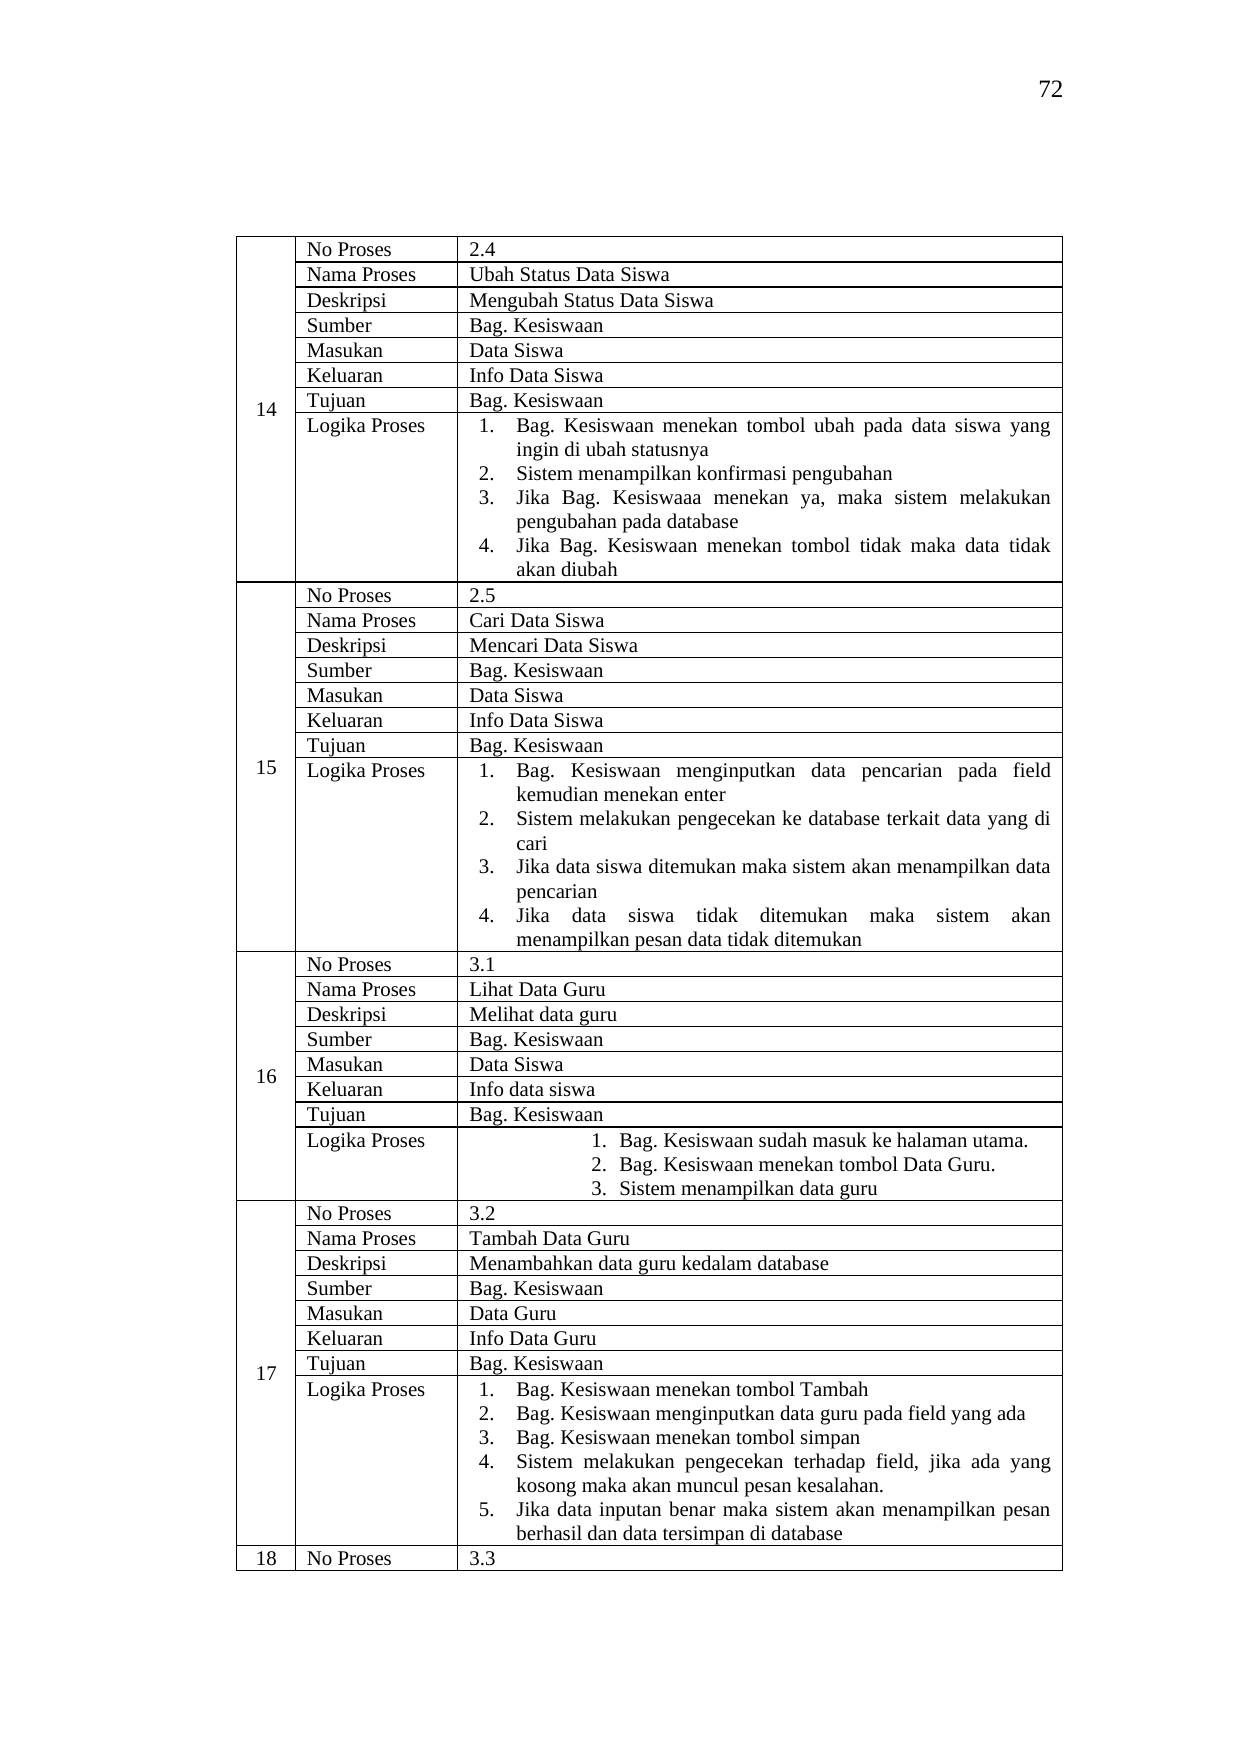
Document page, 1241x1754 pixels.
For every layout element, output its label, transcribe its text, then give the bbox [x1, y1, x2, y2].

table_cell Sumber [296, 658, 457, 682]
table_cell Bag. Kesiswaan [458, 1276, 1062, 1300]
table_cell Bag. Kesiswaan sudah masuk ke halaman utama. Bag. Kesiswaan menekan tombol Data Guru. Sistem menampilkan data guru [458, 1128, 1062, 1200]
table_cell Keluaran [296, 363, 457, 387]
table_cell Nama Proses [296, 977, 457, 1001]
table_cell No Proses [296, 1201, 457, 1225]
table_cell Masukan [296, 683, 457, 707]
table_cell Nama Proses [296, 1226, 457, 1250]
table_cell Bag. Kesiswaan [458, 733, 1062, 757]
table_cell Bag. Kesiswaan menekan tombol Tambah Bag. Kesiswaan menginputkan data guru pada field yang ada Bag. Kesiswaan menekan tombol simpan Sistem melakukan pengecekan terhadap field, jika ada yang kosong maka akan muncul pesan kesalahan. Jika data inputan benar maka sistem akan menampilkan pesan berhasil dan data tersimpan di database [458, 1376, 1062, 1545]
table_cell 3.2 [458, 1201, 1062, 1225]
table_cell Ubah Status Data Siswa [458, 263, 1062, 286]
table_cell Sumber [296, 1027, 457, 1051]
table_cell Nama Proses [296, 608, 457, 632]
table_cell Data Siswa [458, 338, 1062, 362]
table_cell Melihat data guru [458, 1002, 1062, 1026]
table_cell Lihat Data Guru [458, 977, 1062, 1001]
table_cell Masukan [296, 1301, 457, 1325]
table_cell 17 [237, 1201, 295, 1545]
table_cell Tujuan [296, 1351, 457, 1375]
table_cell Info Data Siswa [458, 363, 1062, 387]
table_cell Masukan [296, 1052, 457, 1076]
table_cell Bag. Kesiswaan [458, 1351, 1062, 1375]
table_cell Bag. Kesiswaan [458, 388, 1062, 412]
table_cell Tujuan [296, 388, 457, 412]
table_cell Deskripsi [296, 1251, 457, 1275]
table_cell 15 [237, 583, 295, 951]
table_cell Data Guru [458, 1301, 1062, 1325]
table_cell 18 [237, 1546, 295, 1570]
table_cell Deskripsi [296, 288, 457, 312]
table_cell Bag. Kesiswaan menekan tombol ubah pada data siswa yang ingin di ubah statusnya Sistem menampilkan konfirmasi pengubahan Jika Bag. Kesiswaaa menekan ya, maka sistem melakukan pengubahan pada database Jika Bag. Kesiswaan menekan tombol tidak maka data tidak akan diubah [458, 413, 1062, 581]
table_cell Data Siswa [458, 683, 1062, 707]
table_cell No Proses [296, 1546, 457, 1570]
table_cell Sumber [296, 313, 457, 337]
table_cell Menambahkan data guru kedalam database [458, 1251, 1062, 1275]
table_cell Tujuan [296, 733, 457, 757]
table_cell Info Data Siswa [458, 708, 1062, 732]
table_cell Keluaran [296, 708, 457, 732]
table_cell Sumber [296, 1276, 457, 1300]
table_cell Logika Proses [296, 413, 457, 581]
table_cell Cari Data Siswa [458, 608, 1062, 632]
table_cell Tambah Data Guru [458, 1226, 1062, 1250]
table_cell 16 [237, 952, 295, 1200]
table_cell No Proses [296, 952, 457, 976]
table_cell Deskripsi [296, 1002, 457, 1026]
table_cell 2.4 [458, 237, 1062, 261]
table_cell Deskripsi [296, 633, 457, 657]
table_cell 3.1 [458, 952, 1062, 976]
table_cell Logika Proses [296, 758, 457, 951]
table_cell Keluaran [296, 1326, 457, 1350]
table_cell Bag. Kesiswaan [458, 1103, 1062, 1126]
table_cell Mengubah Status Data Siswa [458, 288, 1062, 312]
table_cell Mencari Data Siswa [458, 633, 1062, 657]
table_cell 3.3 [458, 1546, 1062, 1570]
table_cell 2.5 [458, 583, 1062, 607]
table_cell Nama Proses [296, 263, 457, 286]
table_cell Keluaran [296, 1077, 457, 1101]
table_cell Tujuan [296, 1103, 457, 1126]
table_cell 14 [237, 237, 295, 581]
table_cell No Proses [296, 237, 457, 261]
table_cell Info Data Guru [458, 1326, 1062, 1350]
table_cell Bag. Kesiswaan [458, 313, 1062, 337]
table_cell Logika Proses [296, 1128, 457, 1200]
table_cell Logika Proses [296, 1376, 457, 1545]
table_cell Bag. Kesiswaan [458, 658, 1062, 682]
table_cell Data Siswa [458, 1052, 1062, 1076]
table_cell Info data siswa [458, 1077, 1062, 1101]
table_cell Bag. Kesiswaan menginputkan data pencarian pada field kemudian menekan enter Sistem melakukan pengecekan ke database terkait data yang di cari Jika data siswa ditemukan maka sistem akan menampilkan data pencarian Jika data siswa tidak ditemukan maka sistem akan menampilkan pesan data tidak ditemukan [458, 758, 1062, 951]
table_cell Masukan [296, 338, 457, 362]
table_cell No Proses [296, 583, 457, 607]
table_cell Bag. Kesiswaan [458, 1027, 1062, 1051]
